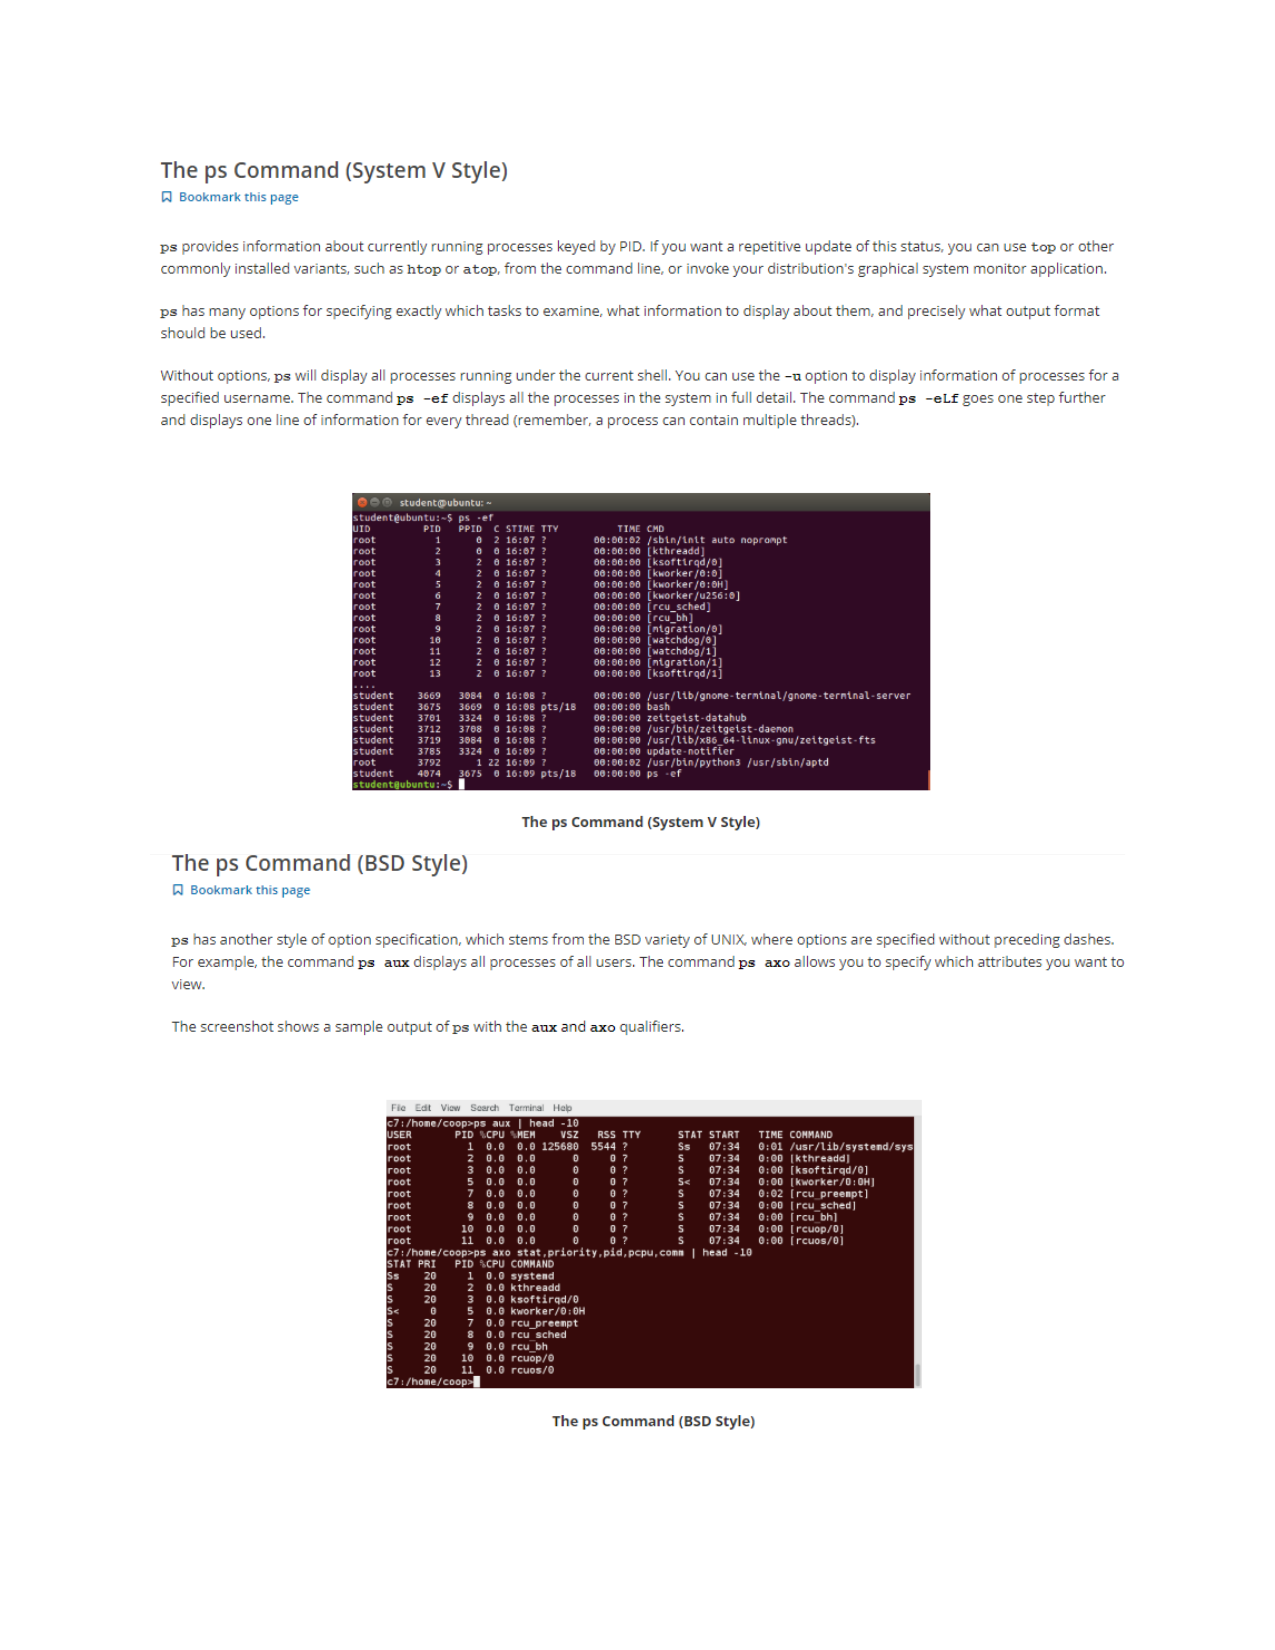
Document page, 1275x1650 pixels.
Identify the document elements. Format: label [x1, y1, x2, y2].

picture [150, 854, 1125, 1433]
picture [150, 150, 1125, 836]
